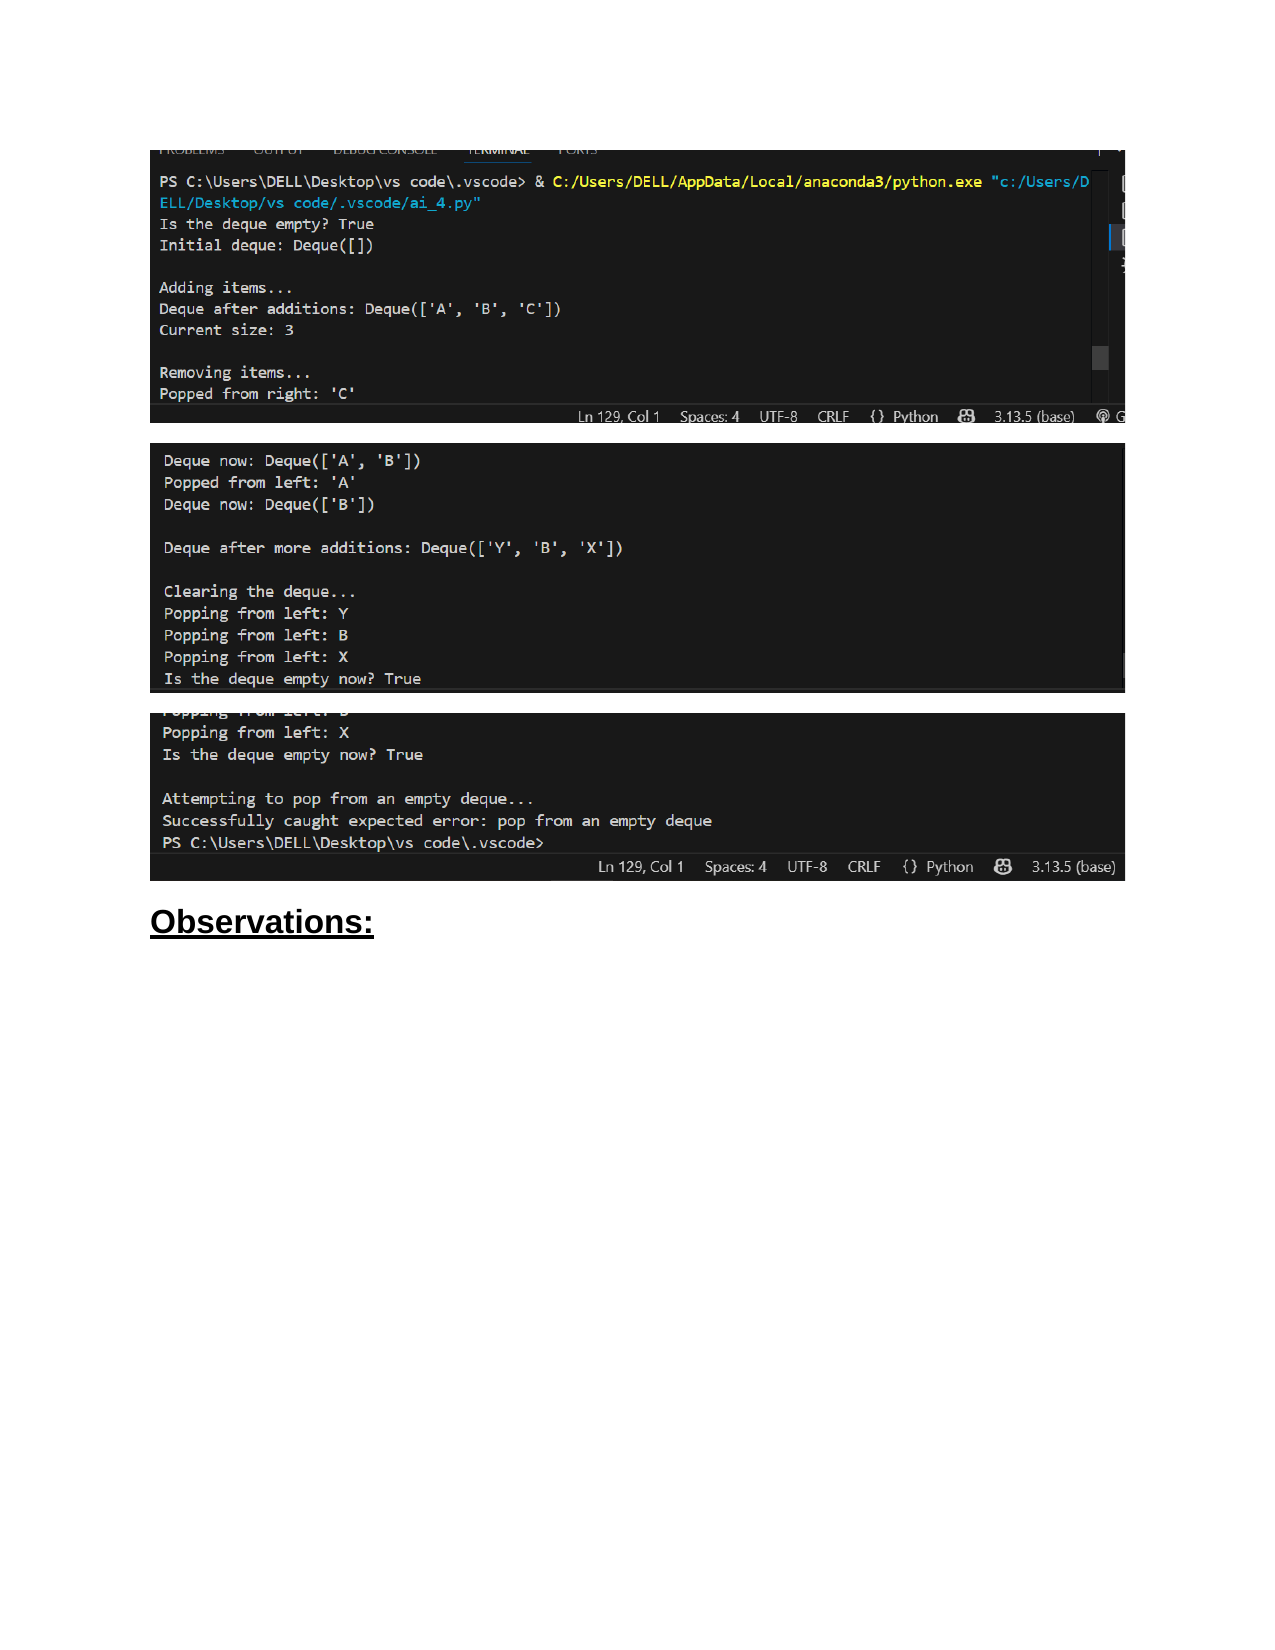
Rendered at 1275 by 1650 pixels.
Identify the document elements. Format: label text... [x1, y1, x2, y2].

picture [150, 150, 1125, 423]
picture [150, 443, 1125, 693]
picture [150, 713, 1125, 881]
text Observations: [150, 902, 1125, 940]
